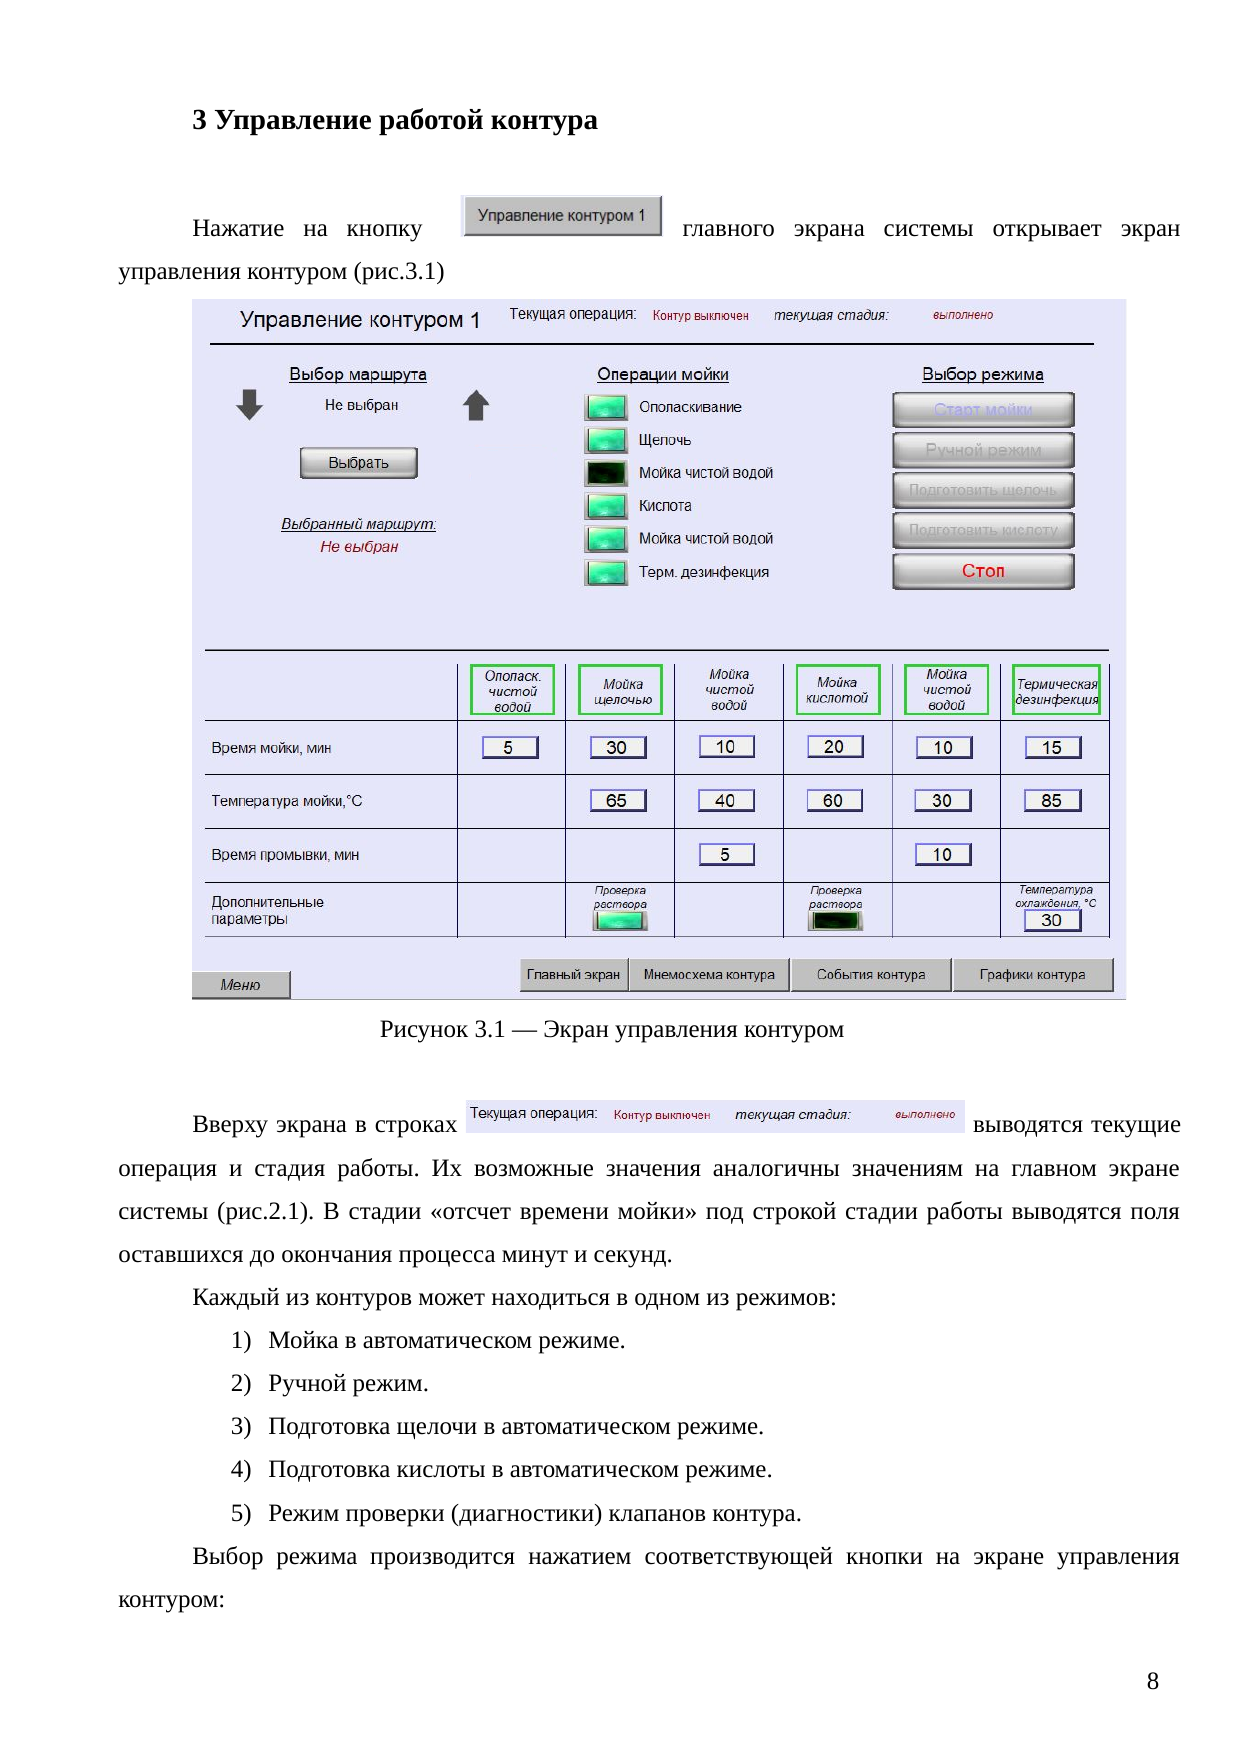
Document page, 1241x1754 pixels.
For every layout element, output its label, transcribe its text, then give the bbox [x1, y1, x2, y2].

list Ручной режим. [231, 1368, 1181, 1397]
list Подготовка кислоты в автоматическом режиме. [231, 1454, 1181, 1483]
text Рисунок 3.1 — Экран управления контуром [118, 1014, 1181, 1042]
picture [192, 299, 1127, 1000]
text 3 Управление работой контура [118, 102, 1181, 136]
text Выбор режима производится нажатием соответствующей кнопки на экране управления контуром: [118, 1541, 1181, 1613]
list Подготовка щелочи в автоматическом режиме. [231, 1411, 1181, 1440]
text Нажатие на кнопку главного экрана системы открывает экран управления контуром (рис.3.1) [118, 196, 1181, 285]
picture [465, 1100, 965, 1133]
text Каждый из контуров может находиться в одном из режимов: [118, 1282, 1181, 1311]
list Мойка в автоматическом режиме. [231, 1325, 1181, 1354]
text Вверху экрана в строках выводятся текущие операция и стадия работы. Их возможные значения аналогичны значениям на главном экране системы (рис.2.1). В стадии «отсчет времени мойки» под строкой стадии работы выводятся поля оставшихся до окончания процесса минут и секунд. [118, 1100, 1181, 1268]
picture [460, 195, 664, 237]
list Режим проверки (диагностики) клапанов контура. [231, 1498, 1181, 1526]
